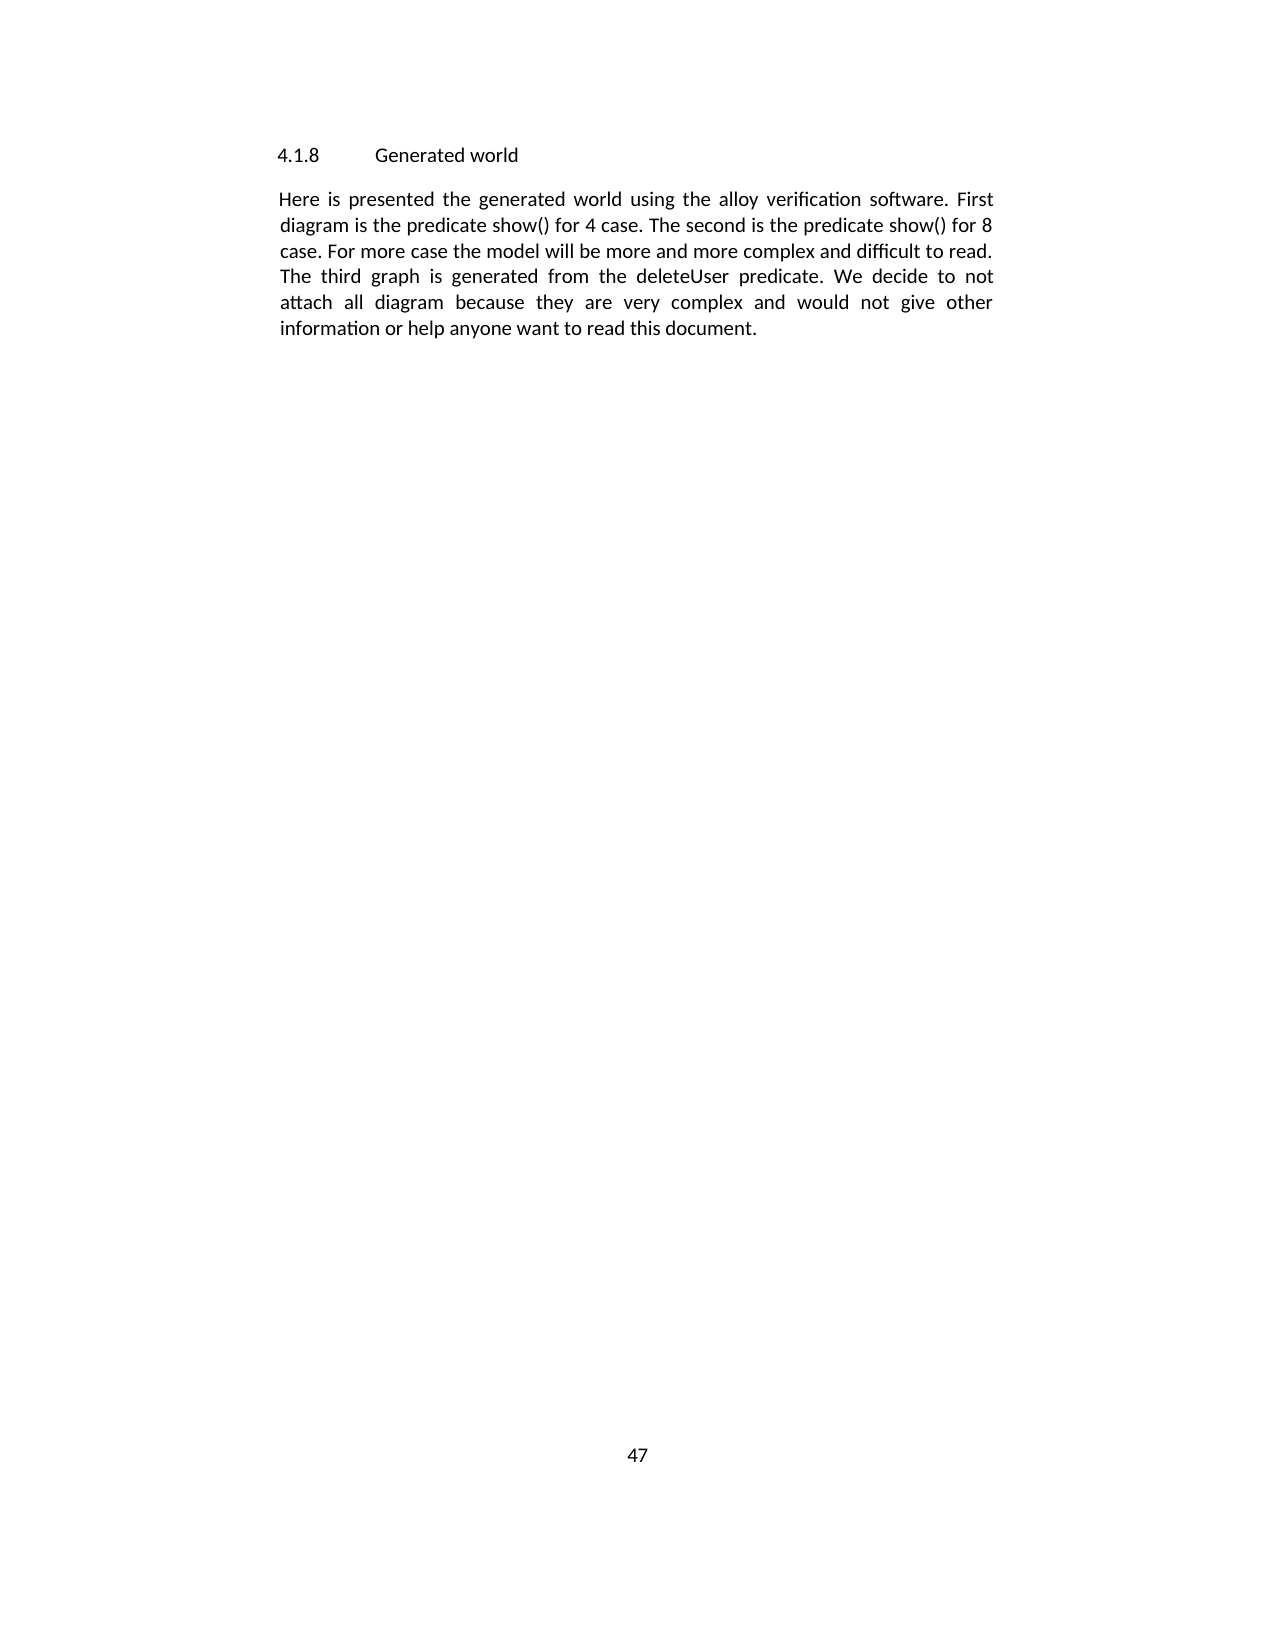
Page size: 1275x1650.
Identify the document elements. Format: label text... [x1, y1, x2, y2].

text Here is presented the generated world using the alloy verification software. First diagram is the predicate show() for 4 case. The second is the predicate show() for 8 case. For more case the model will be more and more complex and difficult to read. The third graph is generated from the deleteUser predicate. We decide to not attach all diagram because they are very complex and would not give other information or help anyone want to read this document. [279, 186, 995, 341]
text 4.1.8 Generated world [277, 142, 1127, 167]
